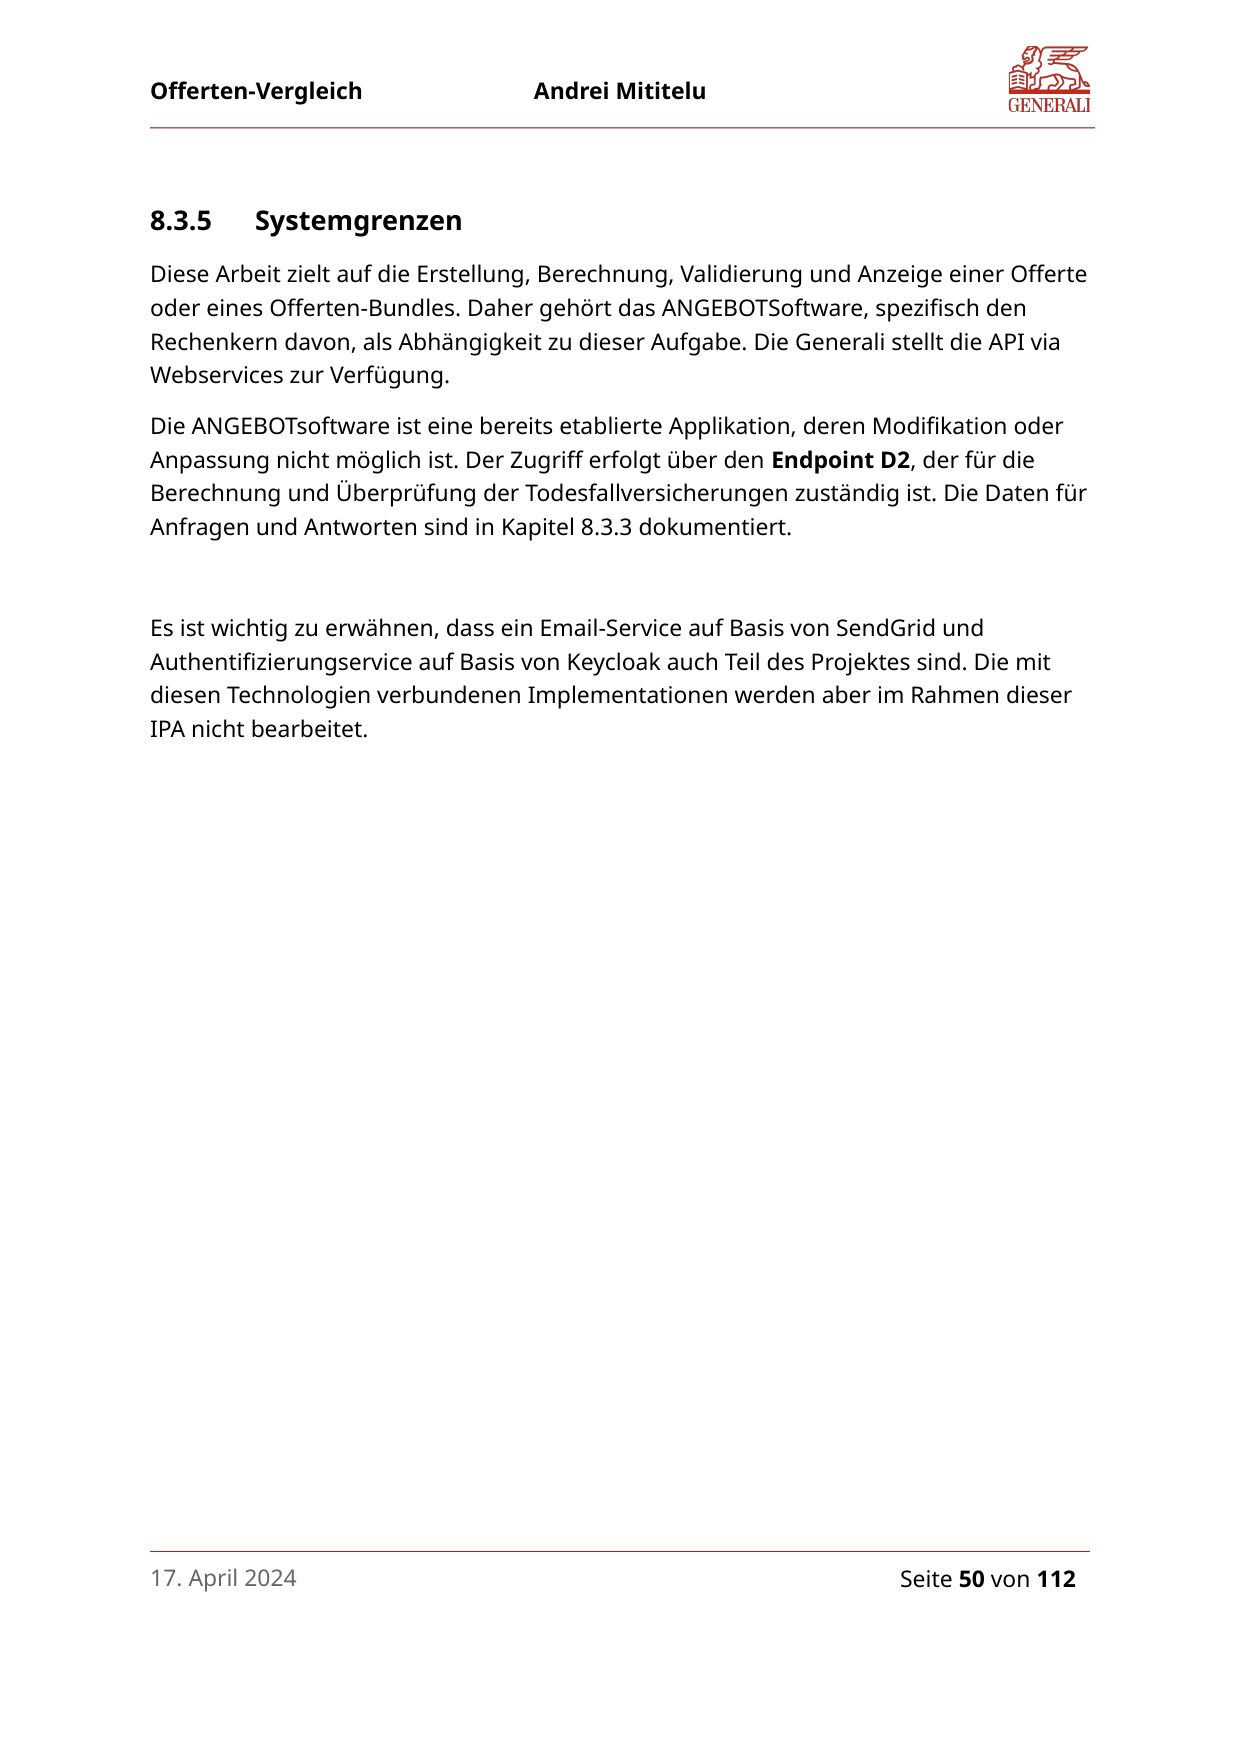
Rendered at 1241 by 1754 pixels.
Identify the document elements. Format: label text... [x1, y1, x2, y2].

text Diese Arbeit zielt auf die Erstellung, Berechnung, Validierung und Anzeige einer Offerte oder eines Offerten-Bundles. Daher gehört das ANGEBOTSoftware, spezifisch den Rechenkern davon, als Abhängigkeit zu dieser Aufgabe. Die Generali stellt die API via Webservices zur Verfügung. [150, 258, 1090, 391]
picture [1008, 46, 1091, 112]
subtitle Systemgrenzen [150, 202, 1090, 239]
text Es ist wichtig zu erwähnen, dass ein Email-Service auf Basis von SendGrid und Authentifizierungservice auf Basis von Keycloak auch Teil des Projektes sind. Die mit diesen Technologien verbundenen Implementationen werden aber im Rahmen dieser IPA nicht bearbeitet. [150, 612, 1090, 744]
text Die ANGEBOTsoftware ist eine bereits etablierte Applikation, deren Modifikation oder Anpassung nicht möglich ist. Der Zugriff erfolgt über den Endpoint D2, der für die Berechnung und Überprüfung der Todesfallversicherungen zuständig ist. Die Daten für Anfragen und Antworten sind in Kapitel 8.3.3 dokumentiert. [150, 410, 1090, 542]
